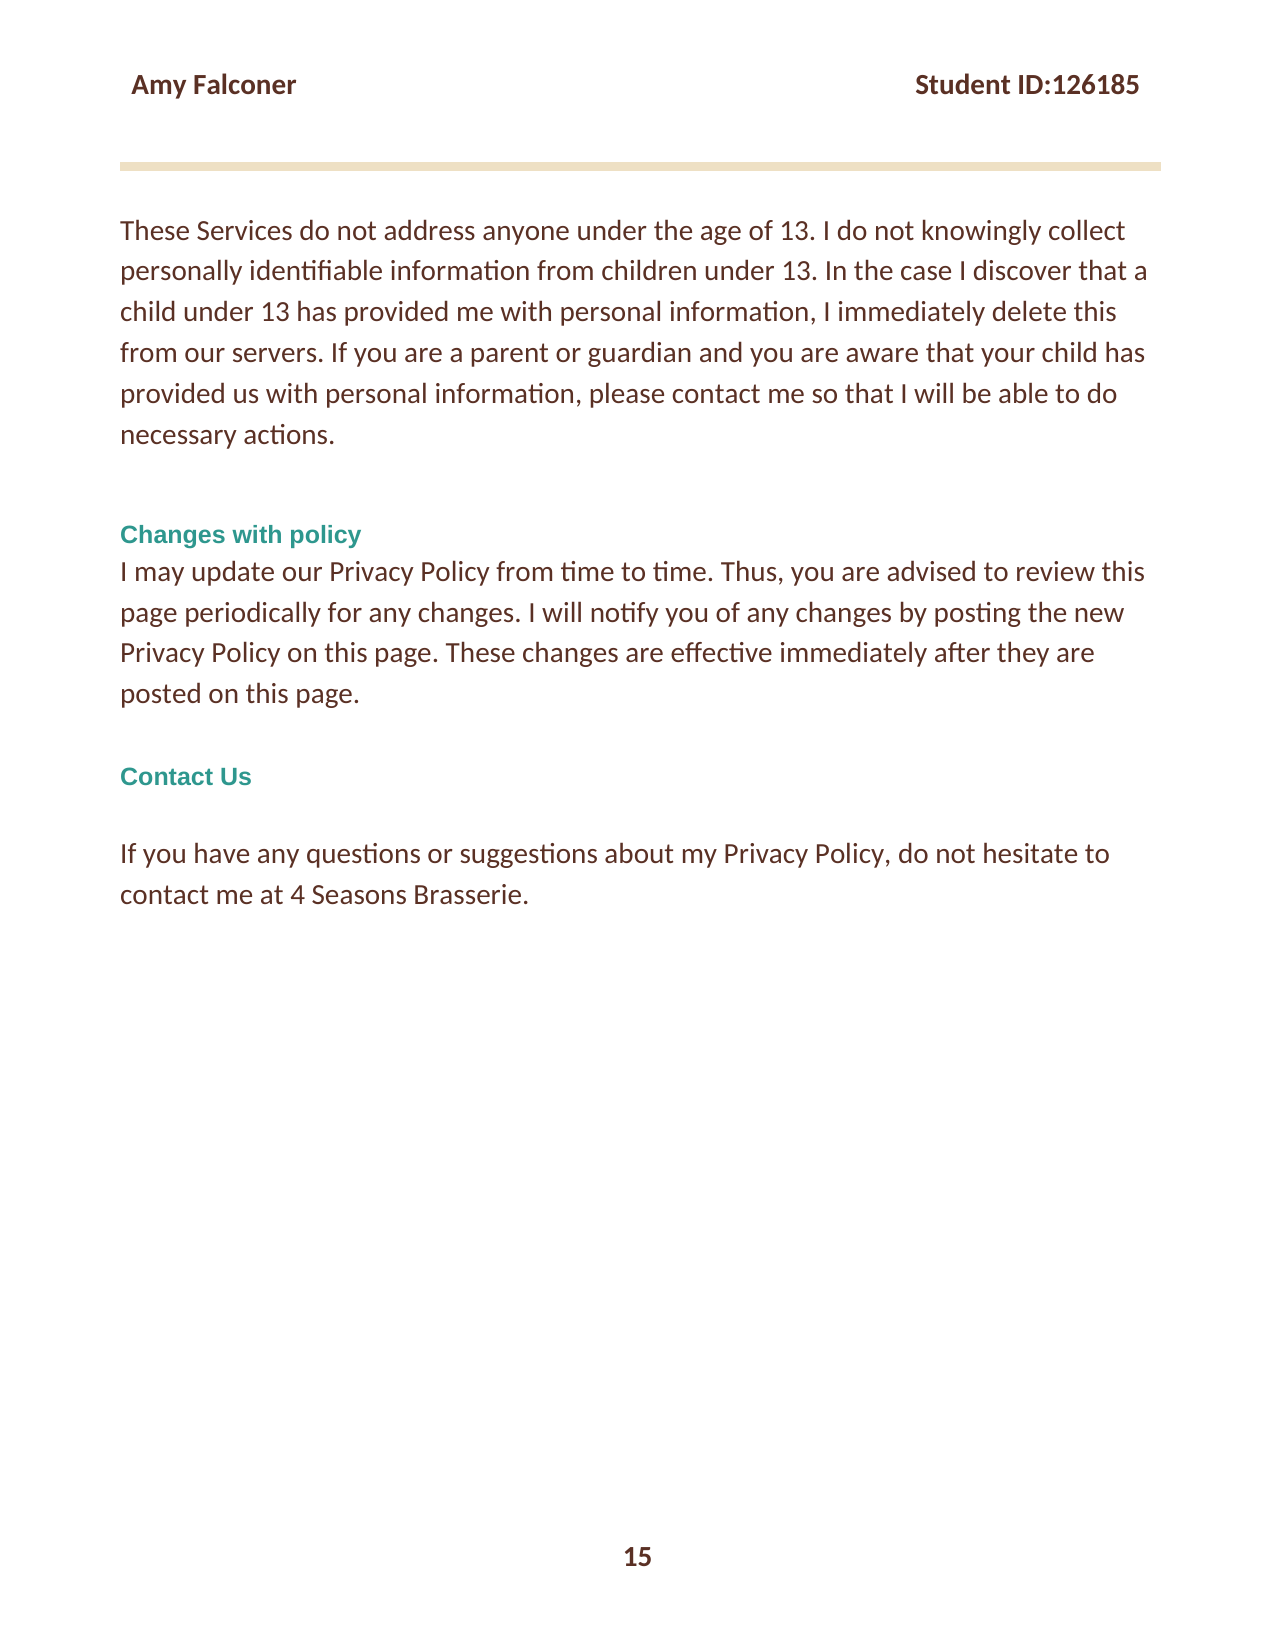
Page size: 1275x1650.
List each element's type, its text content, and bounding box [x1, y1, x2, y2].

subtitle Contact Us [120, 762, 1155, 790]
subtitle Changes with policy [120, 520, 1155, 548]
text I may update our Privacy Policy from time to time. Thus, you are advised to review this page periodically for any changes. I will notify you of any changes by posting the new Privacy Policy on this page. These changes are effective immediately after they are posted on this page. [120, 553, 1155, 711]
text These Services do not address anyone under the age of 13. I do not knowingly collect personally identifiable information from children under 13. In the case I discover that a child under 13 has provided me with personal information, I immediately delete this from our servers. If you are a parent or guardian and you are aware that your child has provided us with personal information, please contact me so that I will be able to do necessary actions. [120, 212, 1155, 452]
text If you have any questions or suggestions about my Privacy Policy, do not hesitate to contact me at 4 Seasons Brasserie. [120, 836, 1155, 912]
